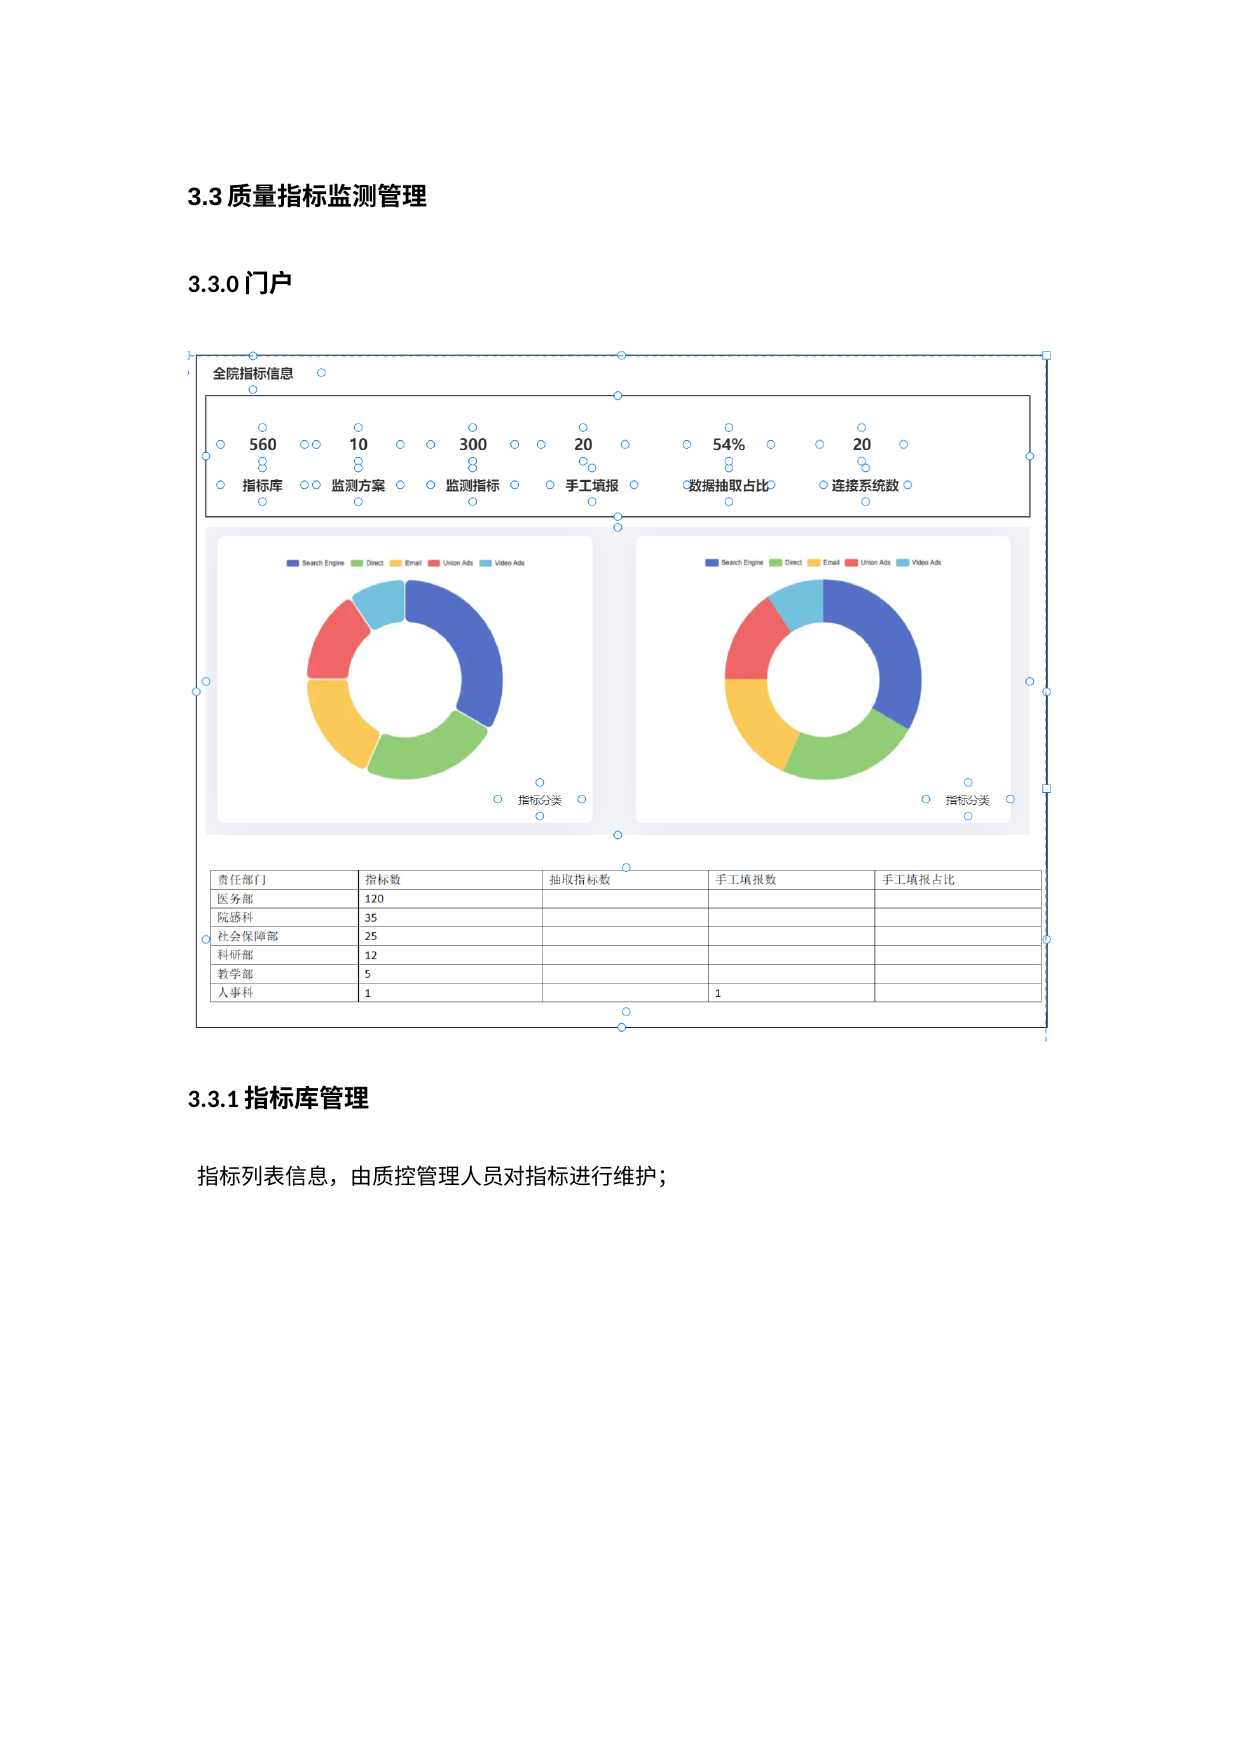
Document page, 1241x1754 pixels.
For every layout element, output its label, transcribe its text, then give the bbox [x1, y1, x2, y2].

subtitle 3.3.1指标库管理 [187, 1064, 1053, 1129]
picture [187, 344, 1053, 1044]
subtitle 3.3.0门户 [187, 249, 1053, 314]
subtitle 3.3质量指标监测管理 [187, 162, 1053, 227]
text 指标列表信息，由质控管理人员对指标进行维护； [187, 1159, 1053, 1191]
